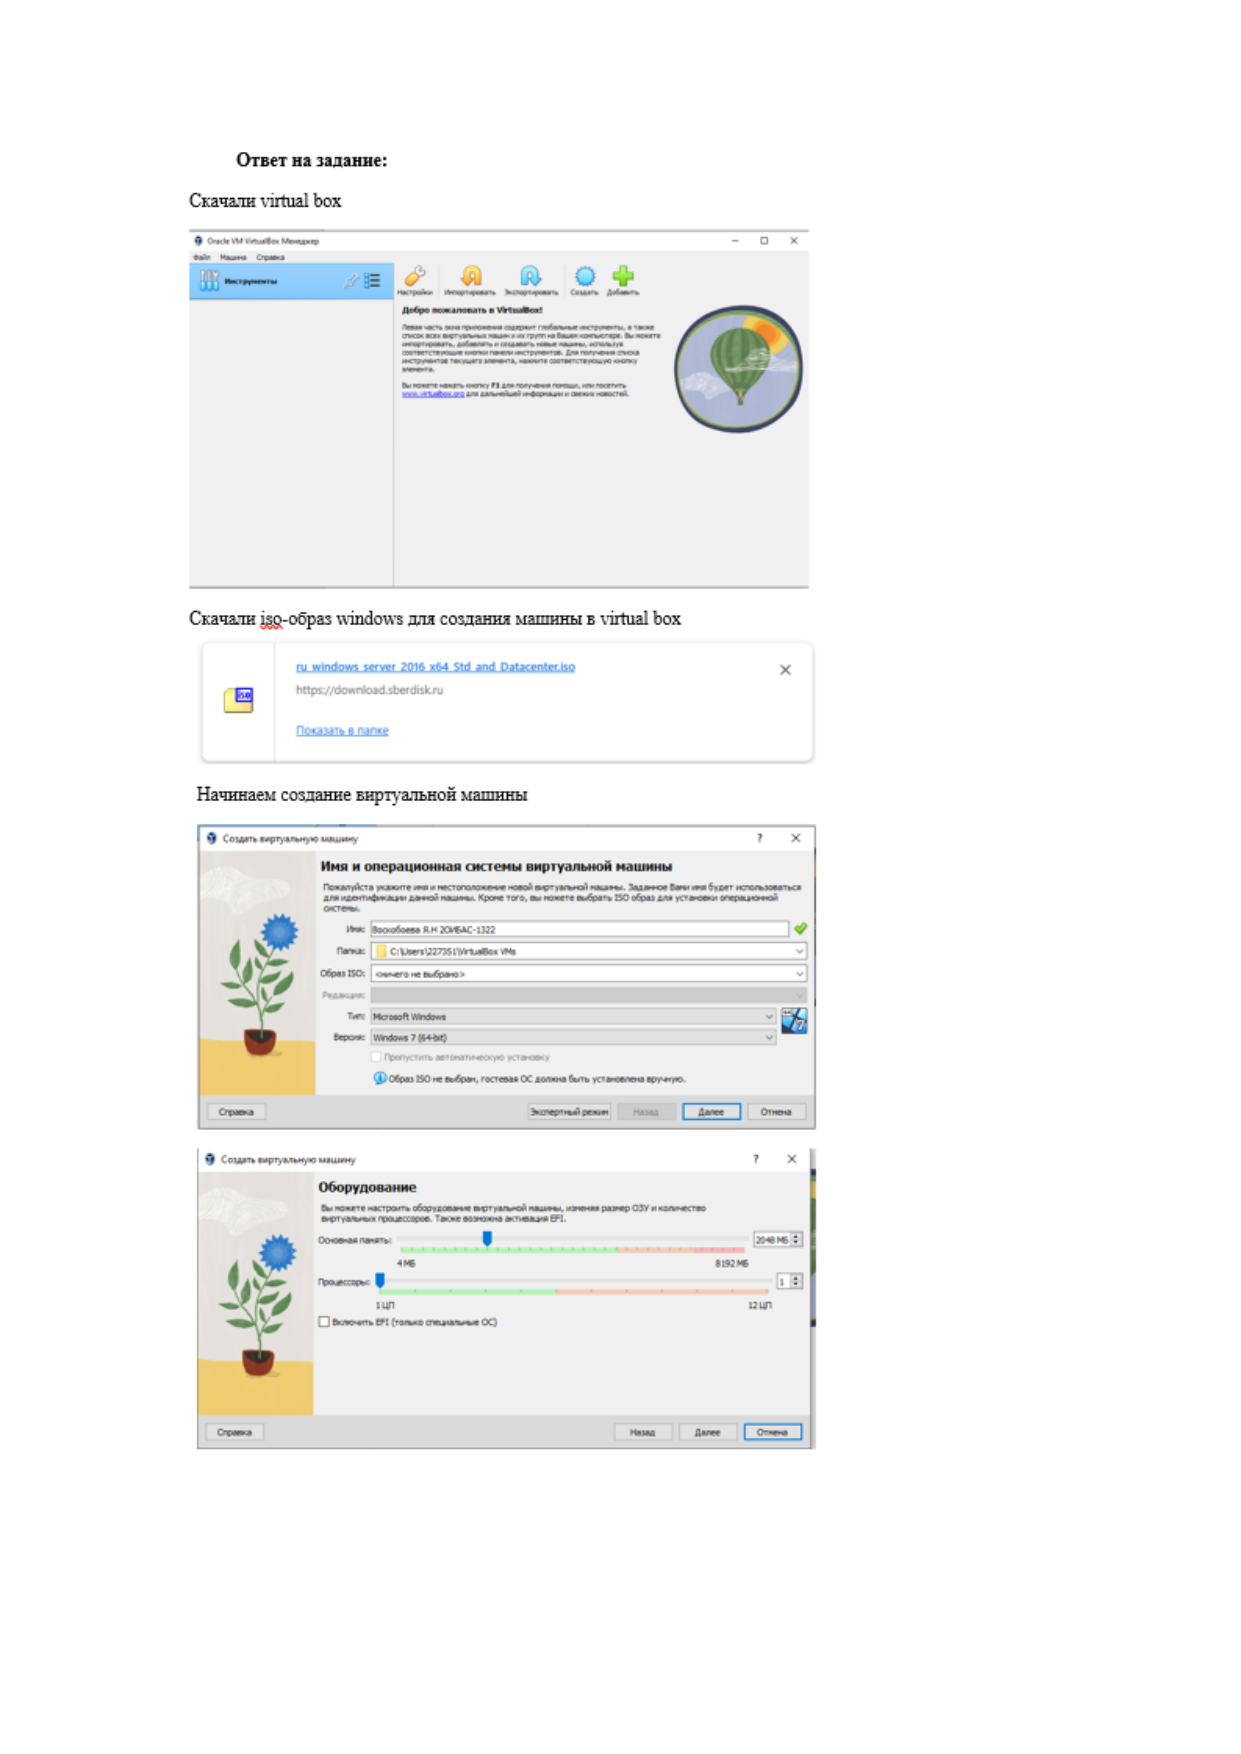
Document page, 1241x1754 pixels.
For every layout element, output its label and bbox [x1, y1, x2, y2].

picture [177, 151, 831, 1451]
